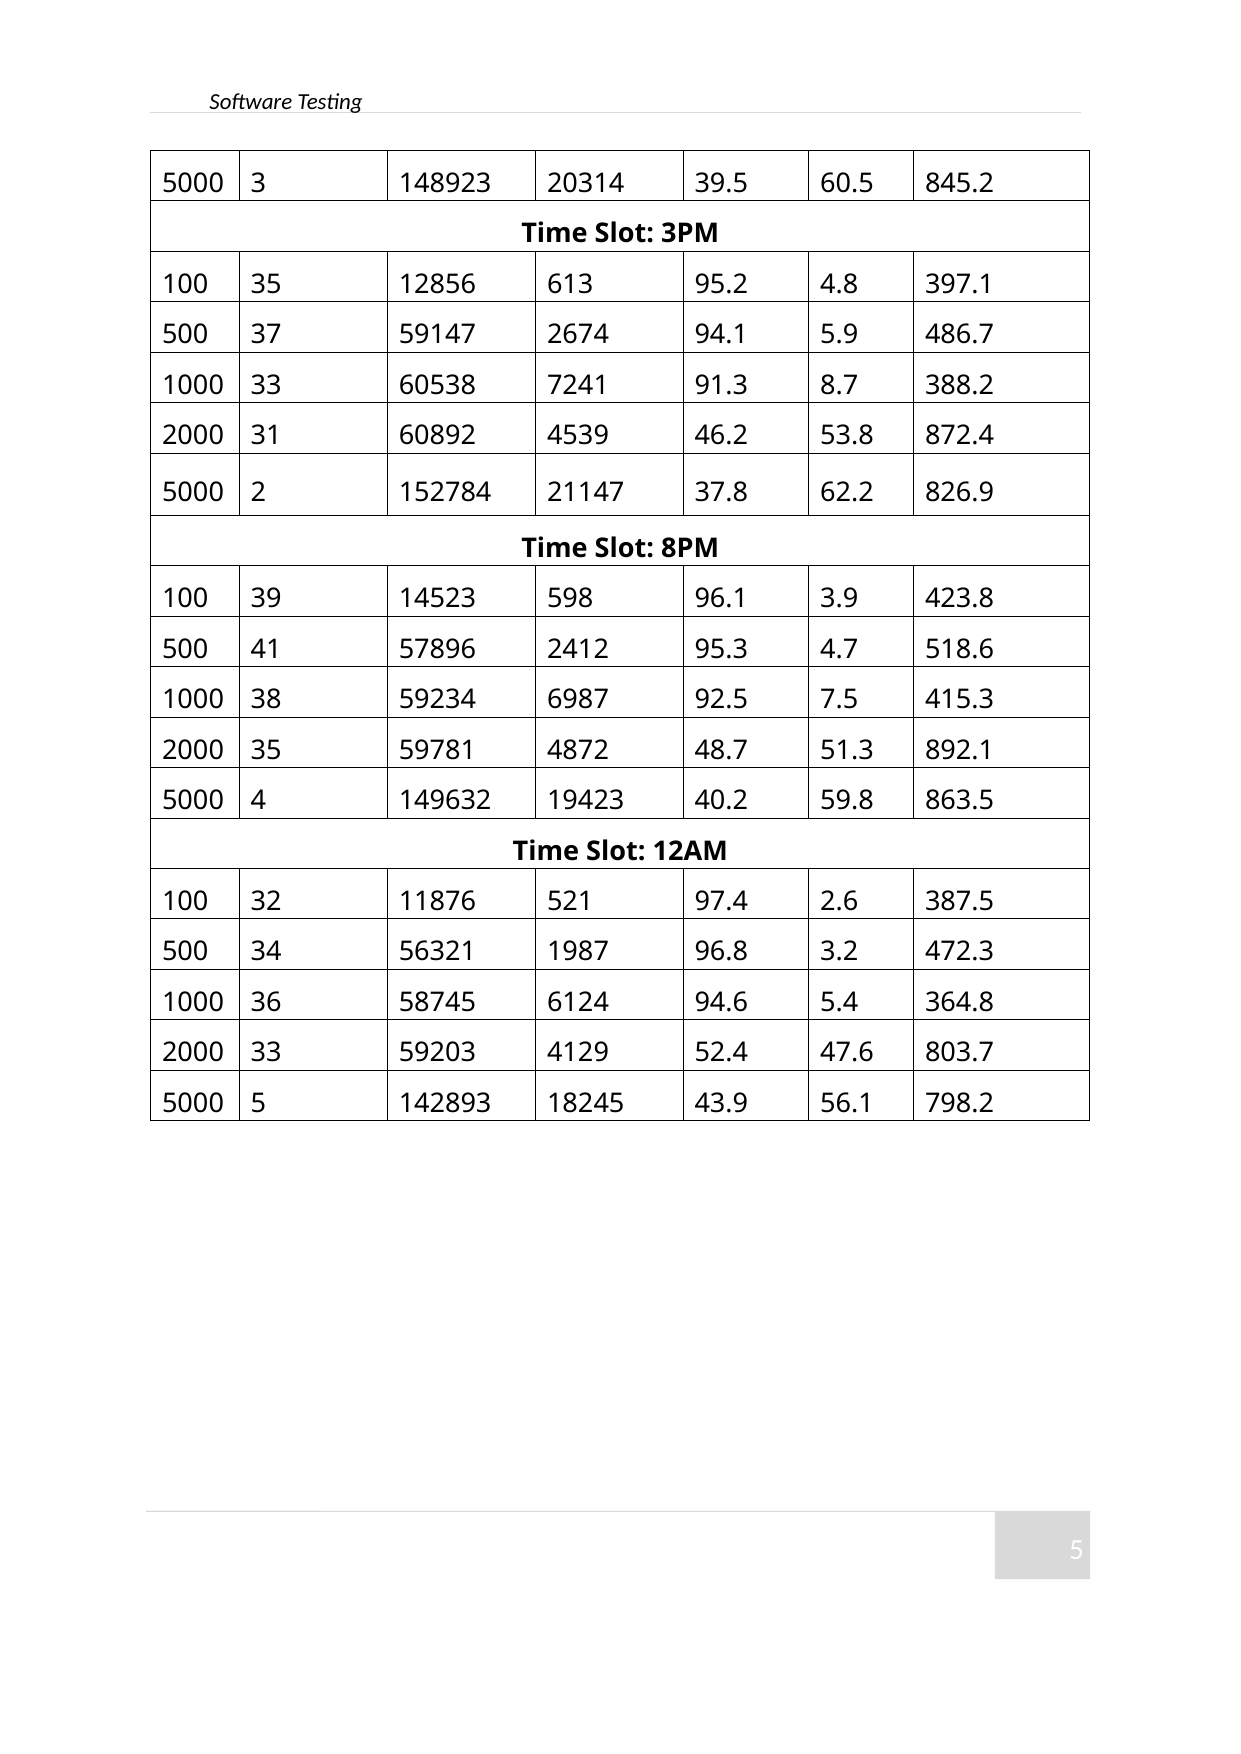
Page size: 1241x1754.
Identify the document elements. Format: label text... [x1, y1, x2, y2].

table_cell 46.2 [684, 403, 808, 452]
table_cell 100 [151, 566, 239, 616]
table_cell 500 [151, 617, 239, 666]
table_cell 149632 [388, 768, 535, 817]
table_cell 95.2 [684, 252, 808, 301]
table_cell 58745 [388, 970, 535, 1019]
table_cell 3.2 [809, 919, 913, 969]
table_cell 4.7 [809, 617, 913, 666]
table_cell 37.8 [684, 454, 808, 515]
table_cell 2000 [151, 403, 239, 452]
table_cell 826.9 [914, 454, 1089, 515]
table_cell 3 [240, 151, 387, 200]
table_cell 7.5 [809, 667, 913, 717]
table_cell 20314 [536, 151, 683, 200]
table_cell Time Slot: 12AM [151, 819, 1089, 868]
table_cell 397.1 [914, 252, 1089, 301]
table_cell 5.4 [809, 970, 913, 1019]
table_cell 415.3 [914, 667, 1089, 717]
table_cell 18245 [536, 1071, 683, 1120]
table_cell 35 [240, 718, 387, 767]
table_cell 40.2 [684, 768, 808, 817]
table_cell 423.8 [914, 566, 1089, 616]
table_cell 364.8 [914, 970, 1089, 1019]
table_cell 94.1 [684, 302, 808, 352]
table_cell 36 [240, 970, 387, 1019]
table_cell 37 [240, 302, 387, 352]
table_cell 863.5 [914, 768, 1089, 817]
table_cell 62.2 [809, 454, 913, 515]
table_cell 47.6 [809, 1020, 913, 1069]
table_cell 95.3 [684, 617, 808, 666]
table_cell 33 [240, 353, 387, 402]
table_cell 52.4 [684, 1020, 808, 1069]
table_cell 152784 [388, 454, 535, 515]
table_cell 41 [240, 617, 387, 666]
table_cell 472.3 [914, 919, 1089, 969]
table_cell 5.9 [809, 302, 913, 352]
table_cell 486.7 [914, 302, 1089, 352]
table_cell 1987 [536, 919, 683, 969]
table_cell 59.8 [809, 768, 913, 817]
table_cell 35 [240, 252, 387, 301]
table_cell 60892 [388, 403, 535, 452]
table_cell 5 [240, 1071, 387, 1120]
table_cell 31 [240, 403, 387, 452]
table_cell 4 [240, 768, 387, 817]
table_cell 387.5 [914, 869, 1089, 918]
table_cell 872.4 [914, 403, 1089, 452]
table_cell 500 [151, 919, 239, 969]
table_cell 2 [240, 454, 387, 515]
table_cell 5000 [151, 1071, 239, 1120]
table_cell 56321 [388, 919, 535, 969]
table_cell 12856 [388, 252, 535, 301]
table_cell 56.1 [809, 1071, 913, 1120]
table_cell 4129 [536, 1020, 683, 1069]
table_cell 2674 [536, 302, 683, 352]
table_cell 100 [151, 869, 239, 918]
table_cell 92.5 [684, 667, 808, 717]
table_cell 388.2 [914, 353, 1089, 402]
table_cell 96.1 [684, 566, 808, 616]
table_cell 39.5 [684, 151, 808, 200]
table_cell 43.9 [684, 1071, 808, 1120]
table_cell 798.2 [914, 1071, 1089, 1120]
table_cell 4539 [536, 403, 683, 452]
table_cell 2000 [151, 1020, 239, 1069]
table_cell 97.4 [684, 869, 808, 918]
table_cell 6124 [536, 970, 683, 1019]
table_cell 803.7 [914, 1020, 1089, 1069]
table_cell 59203 [388, 1020, 535, 1069]
table_cell 32 [240, 869, 387, 918]
table_cell 4.8 [809, 252, 913, 301]
table_cell 5000 [151, 768, 239, 817]
table_cell 2000 [151, 718, 239, 767]
table_cell 1000 [151, 667, 239, 717]
table_cell 8.7 [809, 353, 913, 402]
table_cell 59234 [388, 667, 535, 717]
table_cell 60.5 [809, 151, 913, 200]
table_cell 57896 [388, 617, 535, 666]
table_cell 59147 [388, 302, 535, 352]
table_cell 34 [240, 919, 387, 969]
table_cell 39 [240, 566, 387, 616]
table_cell 14523 [388, 566, 535, 616]
table_cell 48.7 [684, 718, 808, 767]
table_cell Time Slot: 3PM [151, 201, 1089, 251]
table_cell 6987 [536, 667, 683, 717]
table_cell 3.9 [809, 566, 913, 616]
table_cell 521 [536, 869, 683, 918]
table_cell 21147 [536, 454, 683, 515]
table_cell 2.6 [809, 869, 913, 918]
table_cell 5000 [151, 151, 239, 200]
table_cell 91.3 [684, 353, 808, 402]
table_cell Time Slot: 8PM [151, 516, 1089, 565]
table_cell 51.3 [809, 718, 913, 767]
table_cell 4872 [536, 718, 683, 767]
table_cell 518.6 [914, 617, 1089, 666]
table_cell 96.8 [684, 919, 808, 969]
table_cell 892.1 [914, 718, 1089, 767]
table_cell 100 [151, 252, 239, 301]
table_cell 33 [240, 1020, 387, 1069]
table_cell 38 [240, 667, 387, 717]
table_cell 60538 [388, 353, 535, 402]
table_cell 1000 [151, 970, 239, 1019]
table_cell 598 [536, 566, 683, 616]
table_cell 11876 [388, 869, 535, 918]
table_cell 2412 [536, 617, 683, 666]
table_cell 613 [536, 252, 683, 301]
table_cell 19423 [536, 768, 683, 817]
table_cell 500 [151, 302, 239, 352]
table_cell 1000 [151, 353, 239, 402]
table_cell 148923 [388, 151, 535, 200]
table_cell 142893 [388, 1071, 535, 1120]
table_cell 94.6 [684, 970, 808, 1019]
table_cell 53.8 [809, 403, 913, 452]
table_cell 59781 [388, 718, 535, 767]
table_cell 845.2 [914, 151, 1089, 200]
table_cell 5000 [151, 454, 239, 515]
table_cell 7241 [536, 353, 683, 402]
